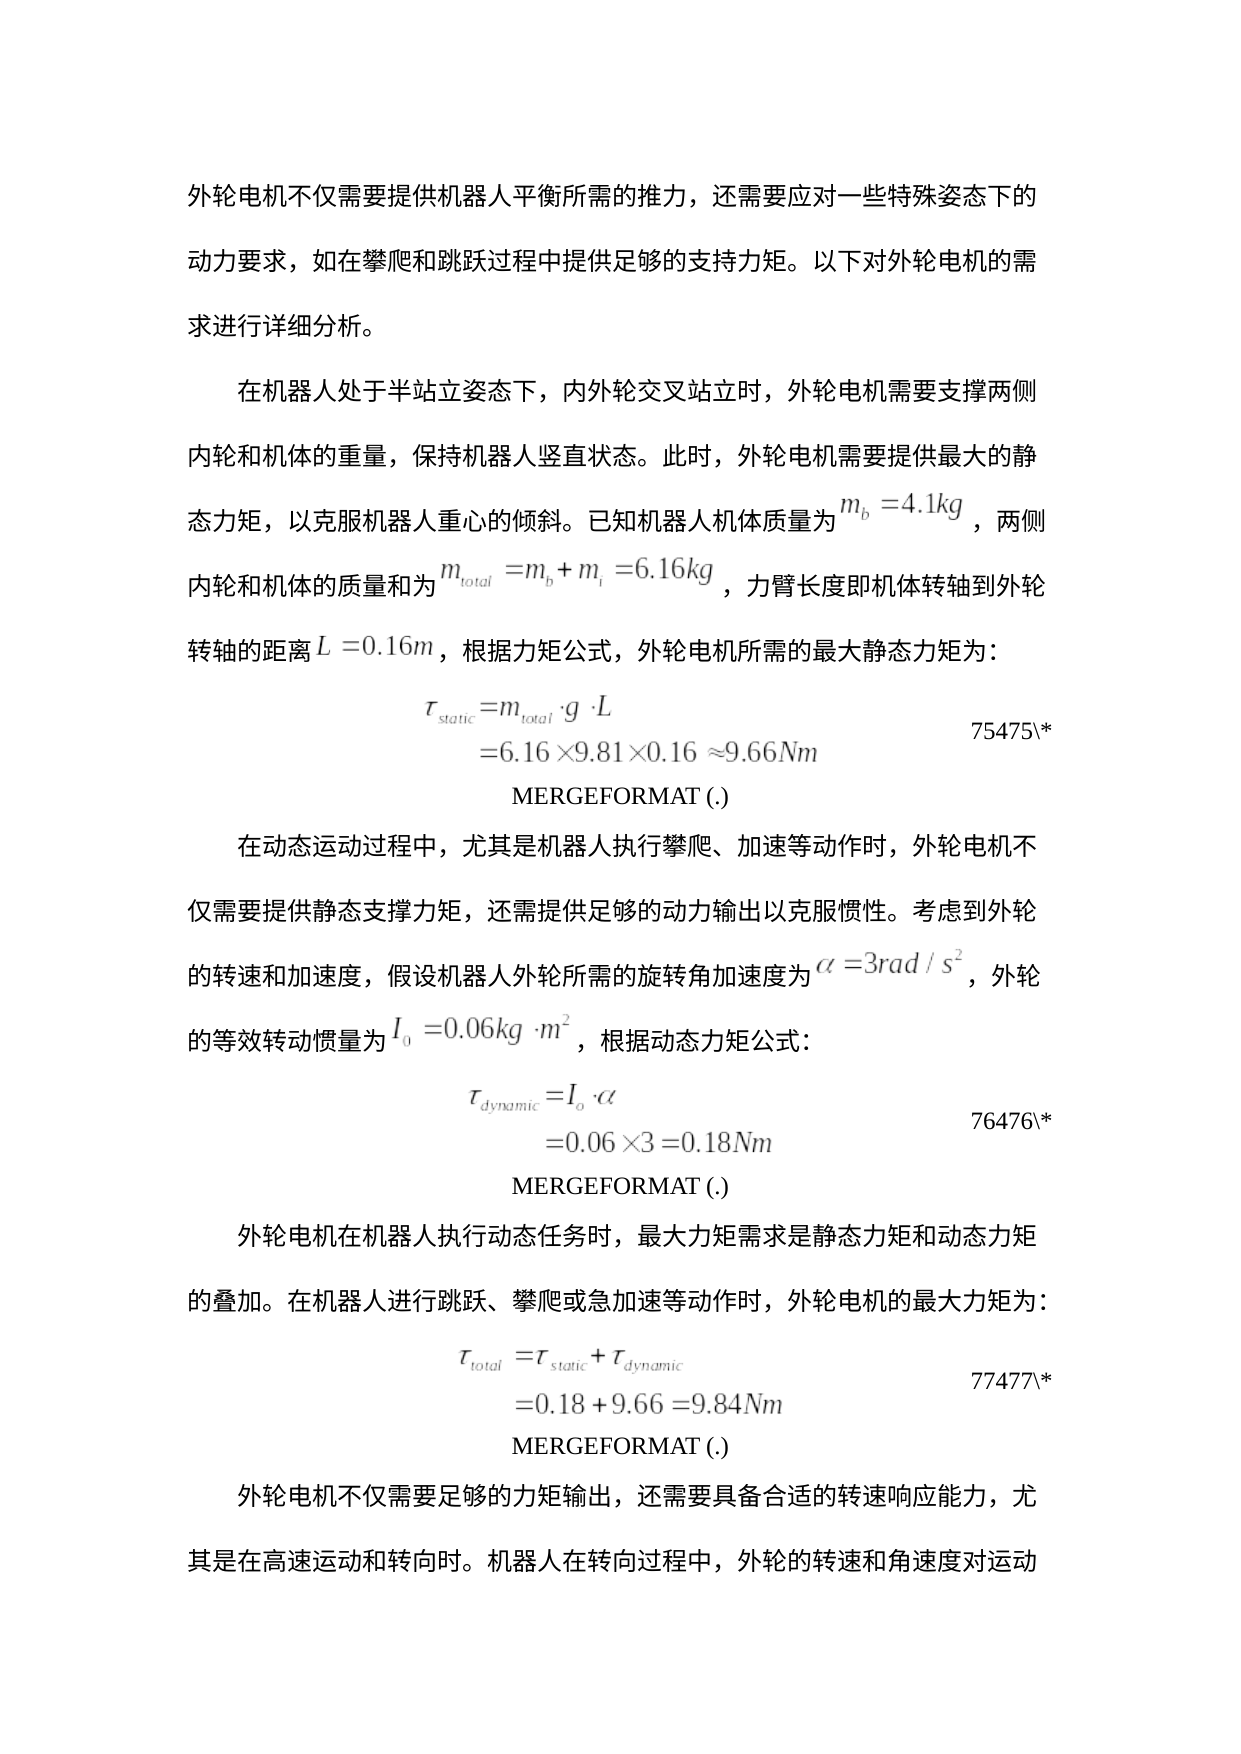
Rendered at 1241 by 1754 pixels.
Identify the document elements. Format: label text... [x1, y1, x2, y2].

text 外轮电机在机器人执行动态任务时，最大力矩需求是静态力矩和动态力矩的叠加。在机器人进行跳跃、攀爬或急加速等动作时，外轮电机的最大力矩为： [187, 1202, 1053, 1332]
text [187, 1462, 1053, 1592]
text 在机器人处于半站立姿态下，内外轮交叉站立时，外轮电机需要支撑两侧内轮和机体的重量，保持机器人竖直状态。此时，外轮电机需要提供最大的静态力矩，以克服机器人重心的倾斜。已知机器人机体质量为，两侧内轮和机体的质量和为，力臂长度即机体转轴到外轮转轴的距离，根据力矩公式，外轮电机所需的最大静态力矩为： [187, 357, 1053, 682]
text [187, 162, 1053, 357]
text 在动态运动过程中，尤其是机器人执行攀爬、加速等动作时，外轮电机不仅需要提供静态支撑力矩，还需提供足够的动力输出以克服惯性。考虑到外轮的转速和加速度，假设机器人外轮所需的旋转角加速度为，外轮的等效转动惯量为，根据动态力矩公式： [187, 812, 1053, 1072]
